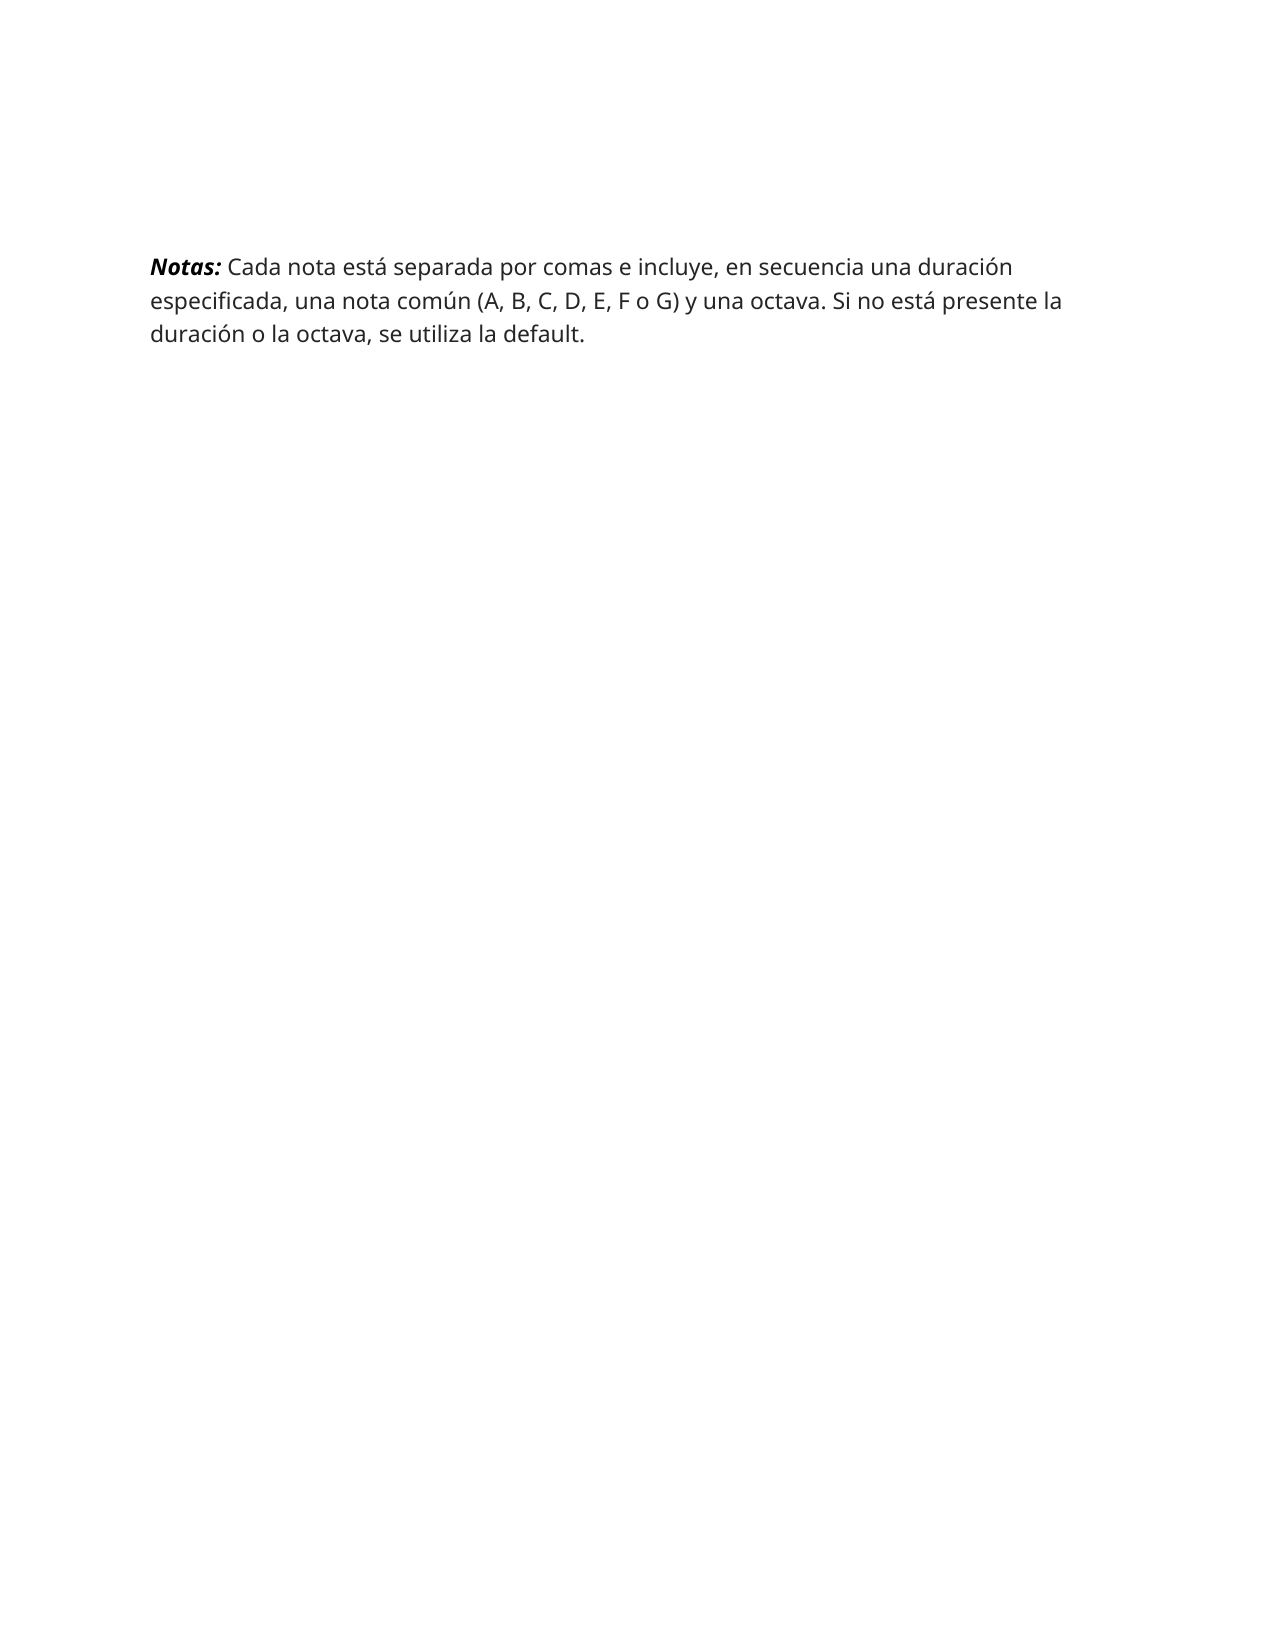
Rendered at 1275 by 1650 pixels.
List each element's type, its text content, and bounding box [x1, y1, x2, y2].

text Notas: Cada nota está separada por comas e incluye, en secuencia una duración especificada, una nota común (A, B, C, D, E, F o G) y una octava. Si no está presente la duración o la octava, se utiliza la default. [150, 251, 1125, 349]
